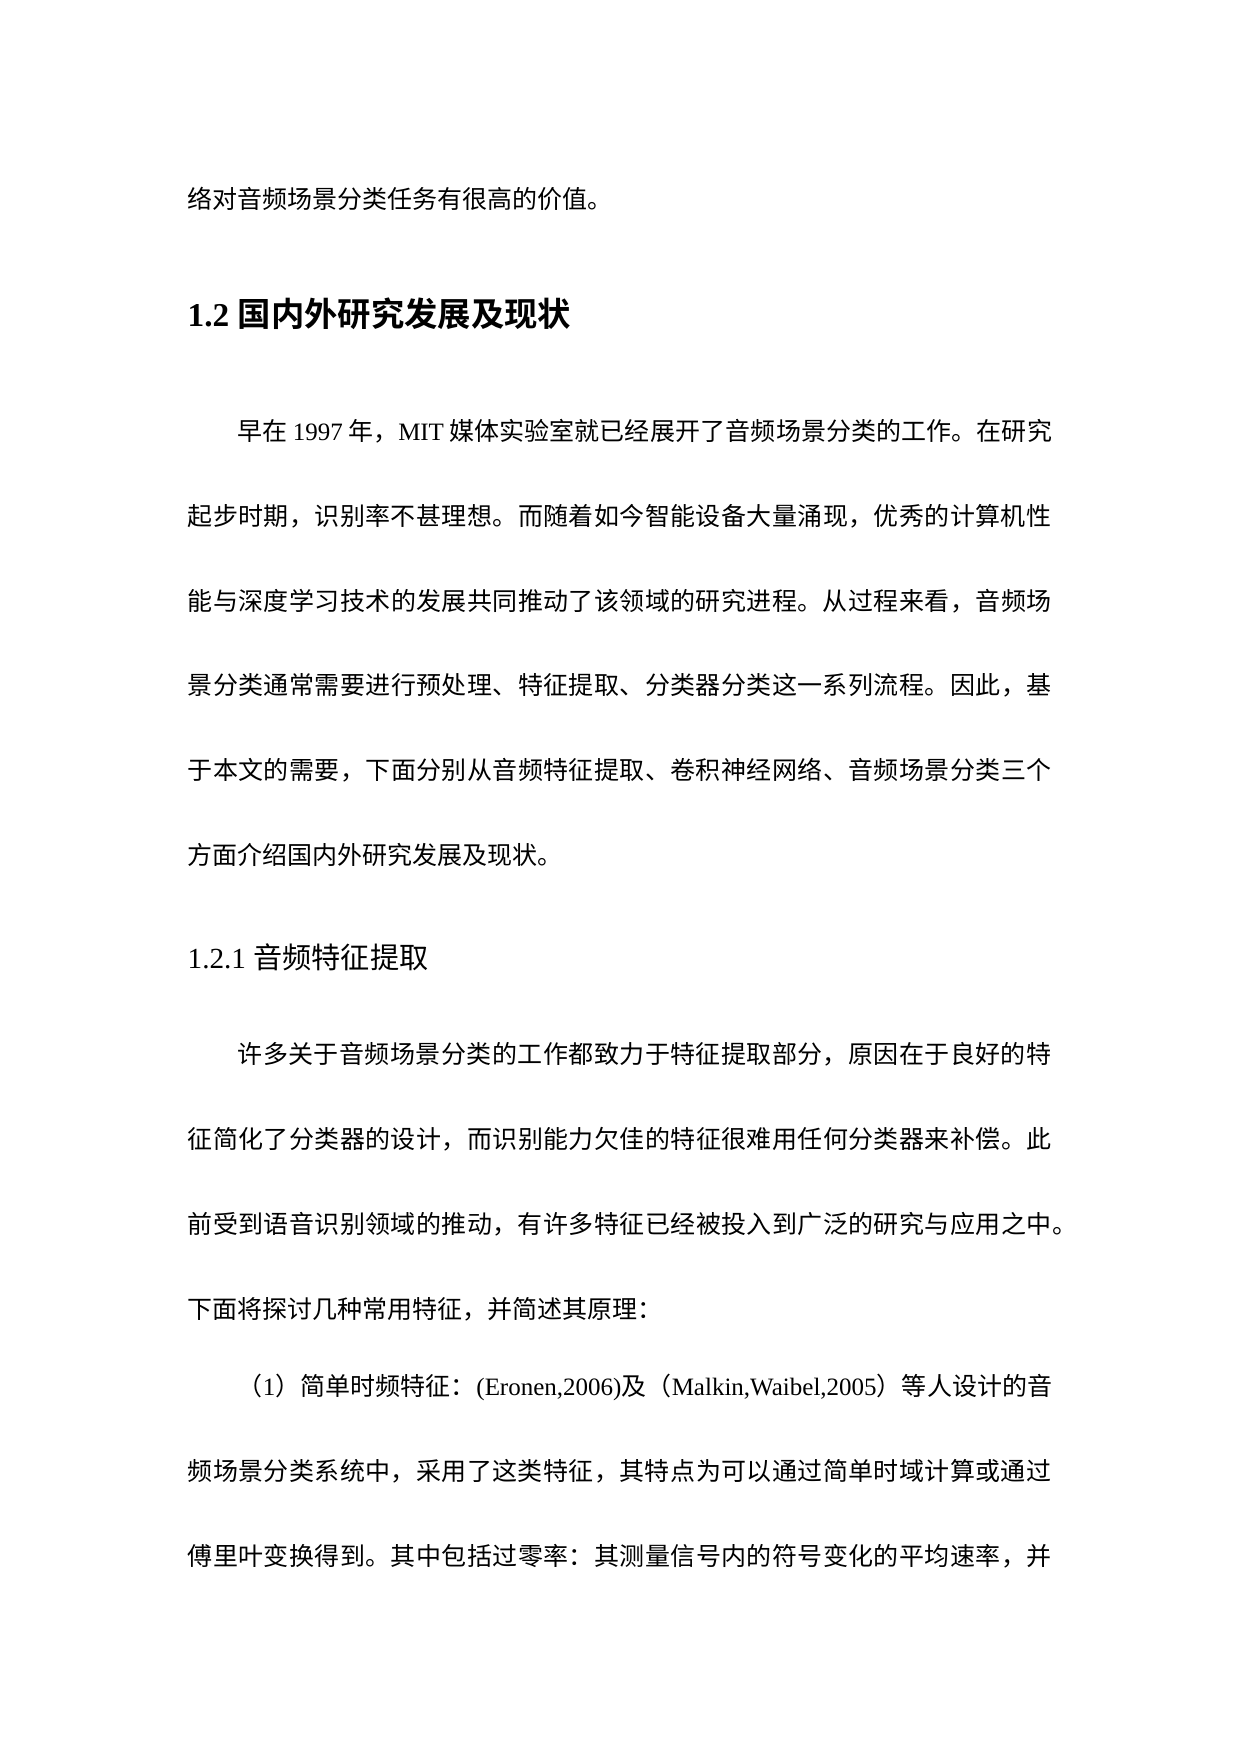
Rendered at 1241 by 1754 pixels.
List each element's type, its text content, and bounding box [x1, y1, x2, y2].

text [187, 164, 1053, 232]
text 许多关于音频场景分类的工作都致力于特征提取部分，原因在于良好的特征简化了分类器的设计，而识别能力欠佳的特征很难用任何分类器来补偿。此前受到语音识别领域的推动，有许多特征已经被投入到广泛的研究与应用之中。下面将探讨几种常用特征，并简述其原理： [187, 1019, 1053, 1342]
subtitle 1.2 国内外研究发展及现状 [187, 278, 1053, 346]
subtitle 1.2.1 音频特征提取 [187, 922, 1053, 990]
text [187, 1351, 1053, 1588]
text 早在1997年，MIT媒体实验室就已经展开了音频场景分类的工作。在研究起步时期，识别率不甚理想。而随着如今智能设备大量涌现，优秀的计算机性能与深度学习技术的发展共同推动了该领域的研究进程。从过程来看，音频场景分类通常需要进行预处理、特征提取、分类器分类这一系列流程。因此，基于本文的需要，下面分别从音频特征提取、卷积神经网络、音频场景分类三个方面介绍国内外研究发展及现状。 [187, 395, 1053, 888]
